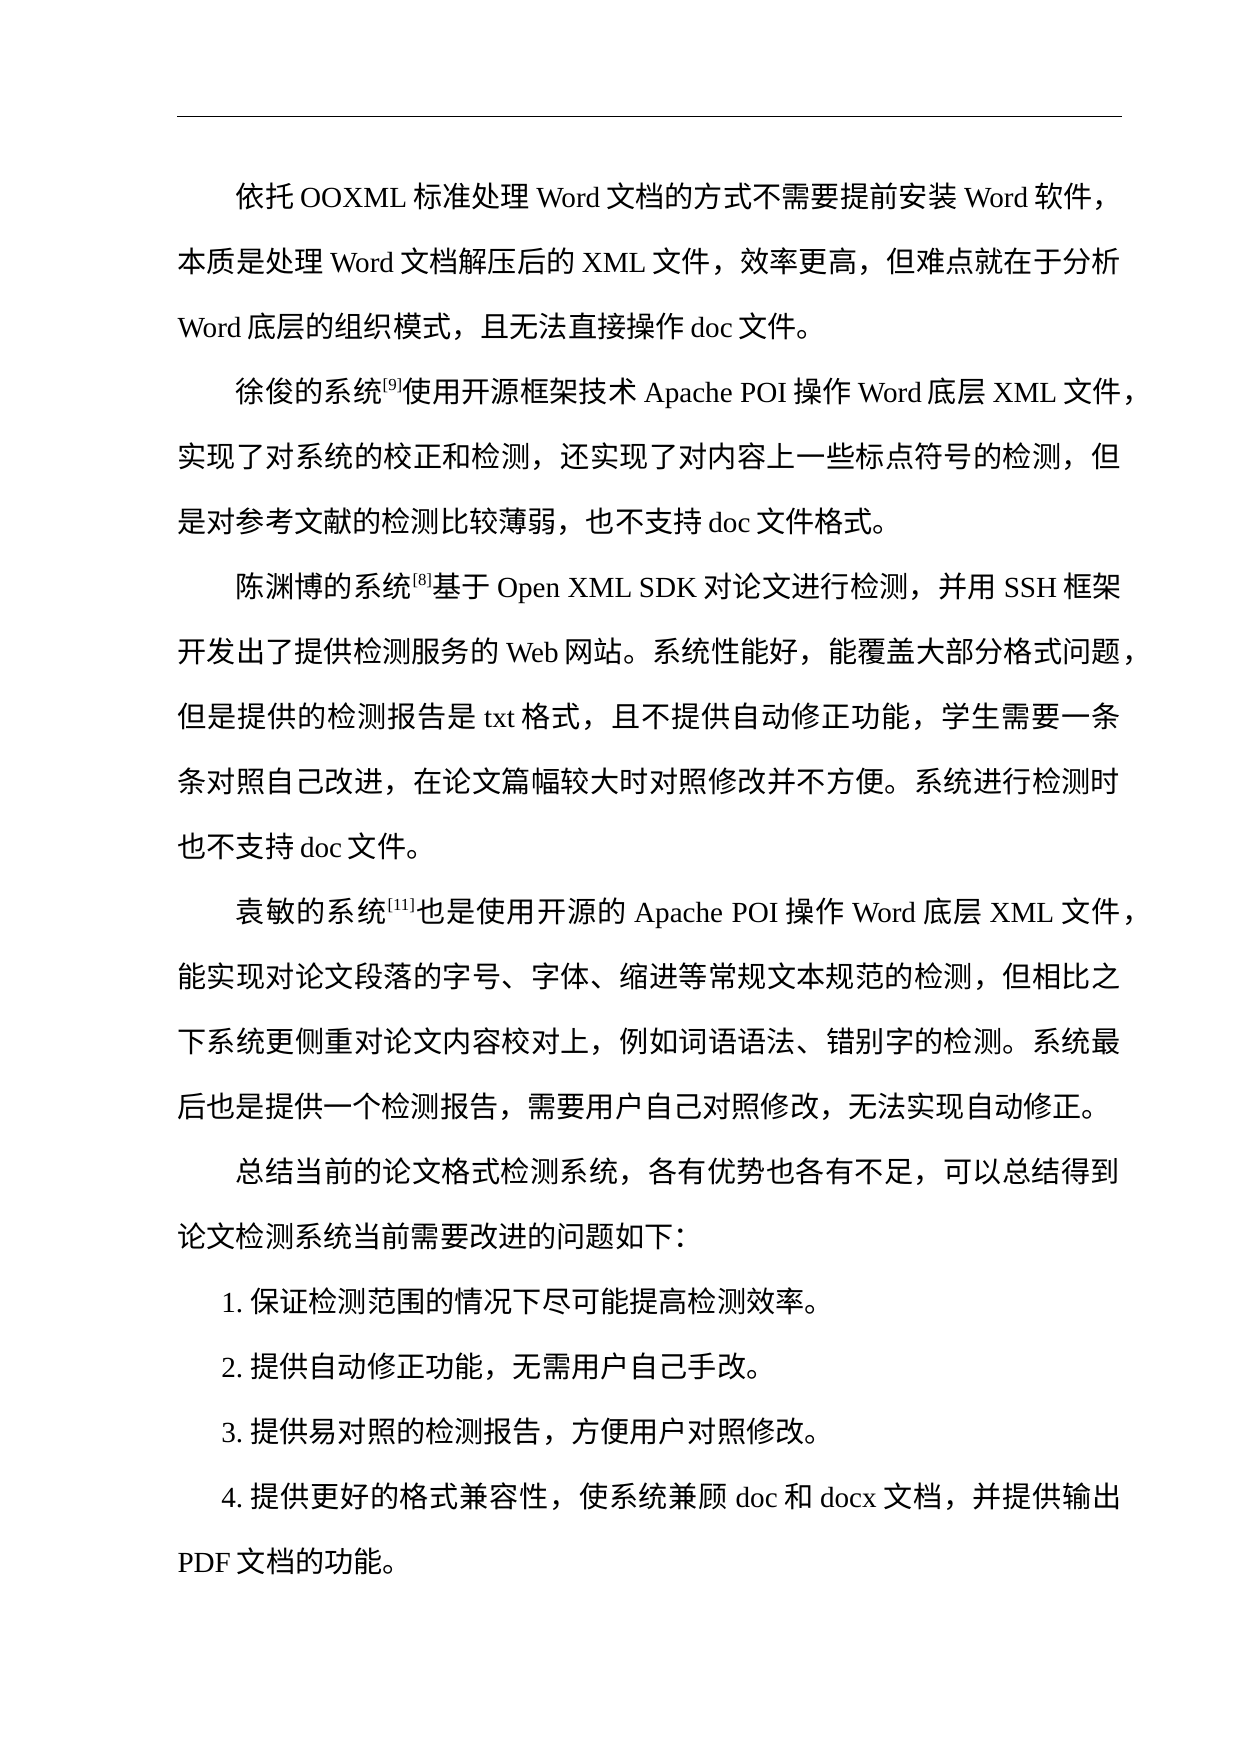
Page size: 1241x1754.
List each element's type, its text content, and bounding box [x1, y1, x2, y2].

list 提供自动修正功能，无需用户自己手改。 [177, 1332, 1122, 1397]
text 总结当前的论文格式检测系统，各有优势也各有不足，可以总结得到论文检测系统当前需要改进的问题如下： [177, 1137, 1122, 1267]
text 袁敏的系统[11]也是使用开源的Apache POI操作Word底层XML文件，能实现对论文段落的字号、字体、缩进等常规文本规范的检测，但相比之下系统更侧重对论文内容校对上，例如词语语法、错别字的检测。系统最后也是提供一个检测报告，需要用户自己对照修改，无法实现自动修正。 [177, 877, 1122, 1137]
text 依托OOXML标准处理Word文档的方式不需要提前安装Word软件，本质是处理Word文档解压后的XML文件，效率更高，但难点就在于分析Word底层的组织模式，且无法直接操作doc文件。 [177, 162, 1122, 357]
list 提供更好的格式兼容性，使系统兼顾doc和docx文档，并提供输出PDF文档的功能。 [177, 1462, 1122, 1592]
text 陈渊博的系统[8]基于Open XML SDK对论文进行检测，并用SSH框架开发出了提供检测服务的Web网站。系统性能好，能覆盖大部分格式问题，但是提供的检测报告是txt格式，且不提供自动修正功能，学生需要一条条对照自己改进，在论文篇幅较大时对照修改并不方便。系统进行检测时也不支持doc文件。 [177, 552, 1122, 877]
list 提供易对照的检测报告，方便用户对照修改。 [177, 1397, 1122, 1462]
list 保证检测范围的情况下尽可能提高检测效率。 [177, 1267, 1122, 1332]
text 徐俊的系统[9]使用开源框架技术Apache POI操作Word底层XML文件，实现了对系统的校正和检测，还实现了对内容上一些标点符号的检测，但是对参考文献的检测比较薄弱，也不支持doc文件格式。 [177, 357, 1122, 552]
